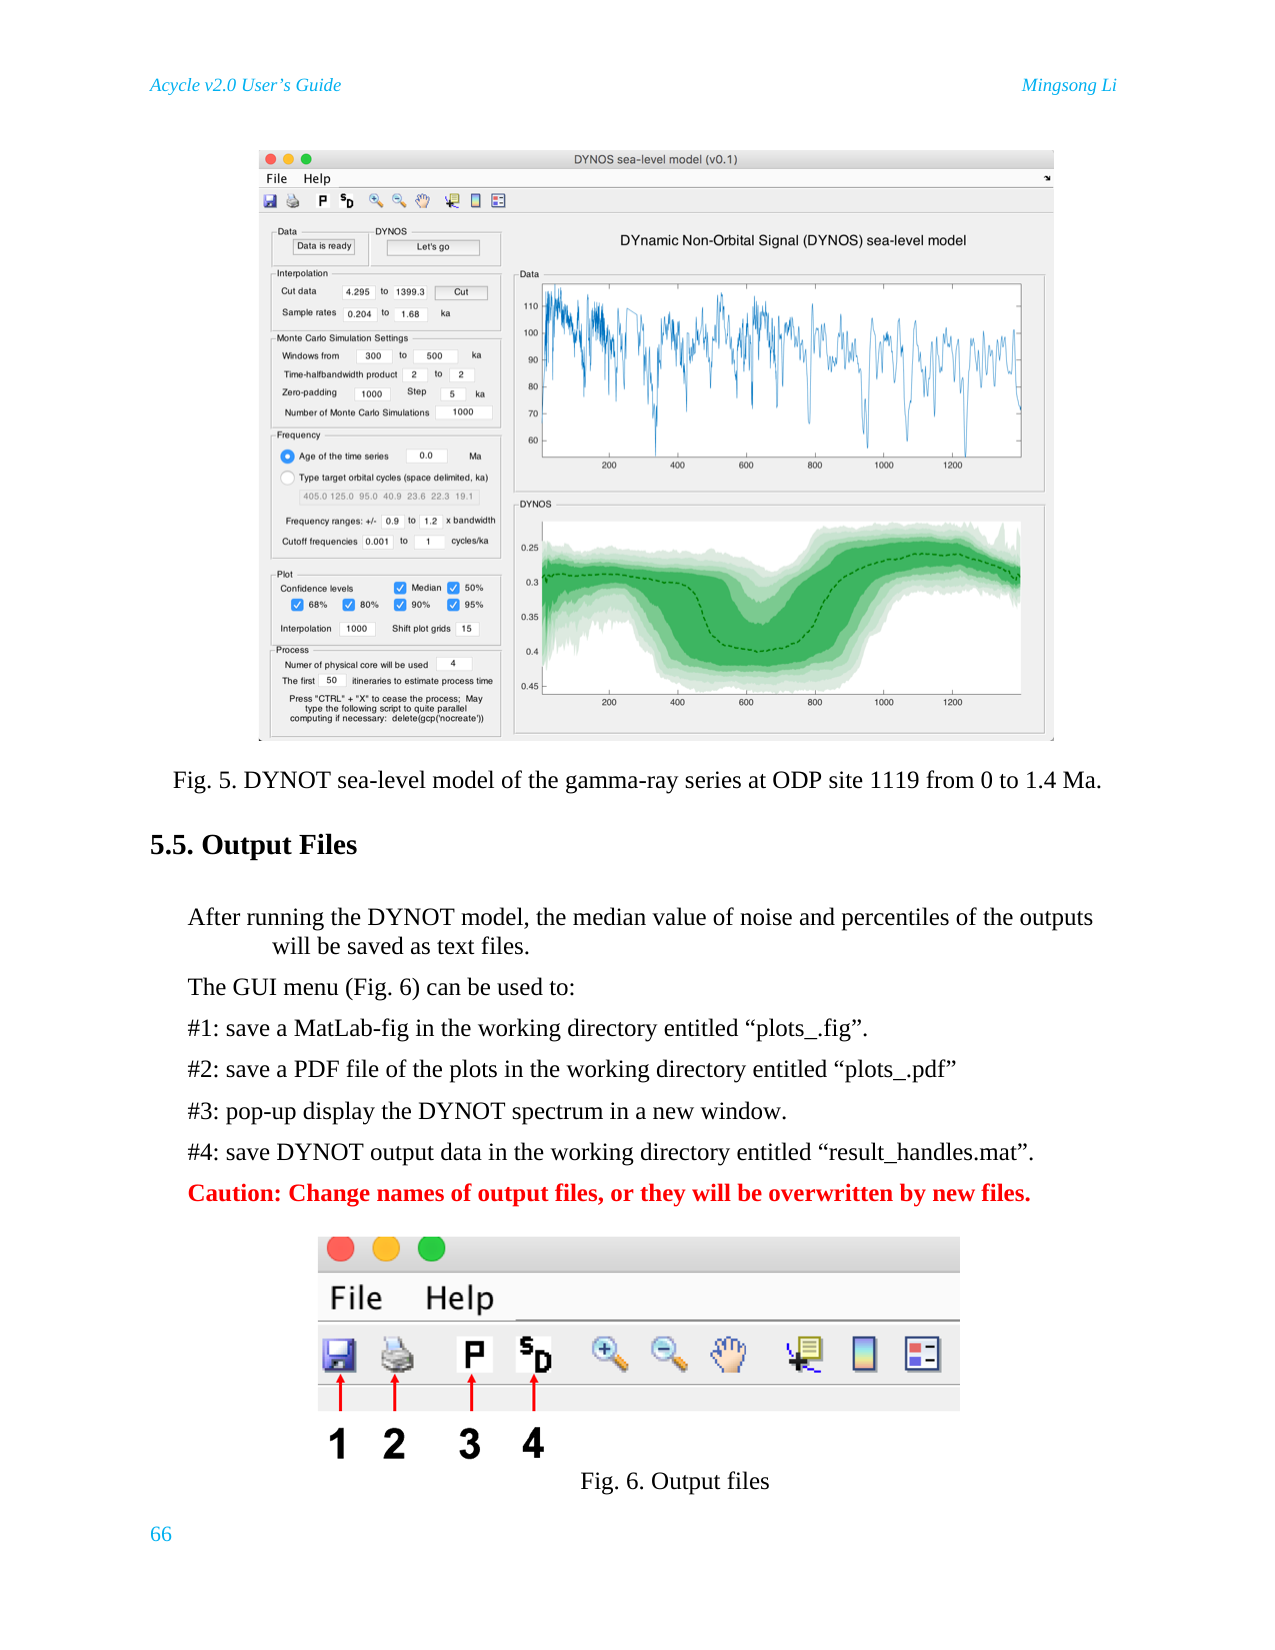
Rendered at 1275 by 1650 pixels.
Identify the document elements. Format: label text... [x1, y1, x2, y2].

text After running the DYNOT model, the median value of noise and percentiles of the outputs will be saved as text files. [187, 902, 1125, 959]
text The GUI menu (Fig. 6) can be used to: [187, 972, 1125, 1001]
text Fig. 5. DYNOT sea-level model of the gamma-ray series at ODP site 1119 from 0 to 1.4 Ma. [150, 766, 1125, 794]
text #4: save DYNOT output data in the working directory entitled “result_handles.mat”. [187, 1137, 1125, 1166]
picture [314, 1235, 960, 1467]
subtitle 5.5. Output Files [150, 827, 1125, 861]
text #2: save a PDF file of the plots in the working directory entitled “plots_.pdf” [187, 1054, 1125, 1083]
picture [258, 150, 1054, 741]
picture [151, 81, 157, 89]
text Fig. 6. Output files [150, 1466, 1125, 1495]
text Caution: Change names of output files, or they will be overwritten by new files. [150, 1178, 1125, 1207]
text #3: pop-up display the DYNOT spectrum in a new window. [187, 1096, 1125, 1124]
text #1: save a MatLab-fig in the working directory entitled “plots_.fig”. [187, 1013, 1125, 1042]
